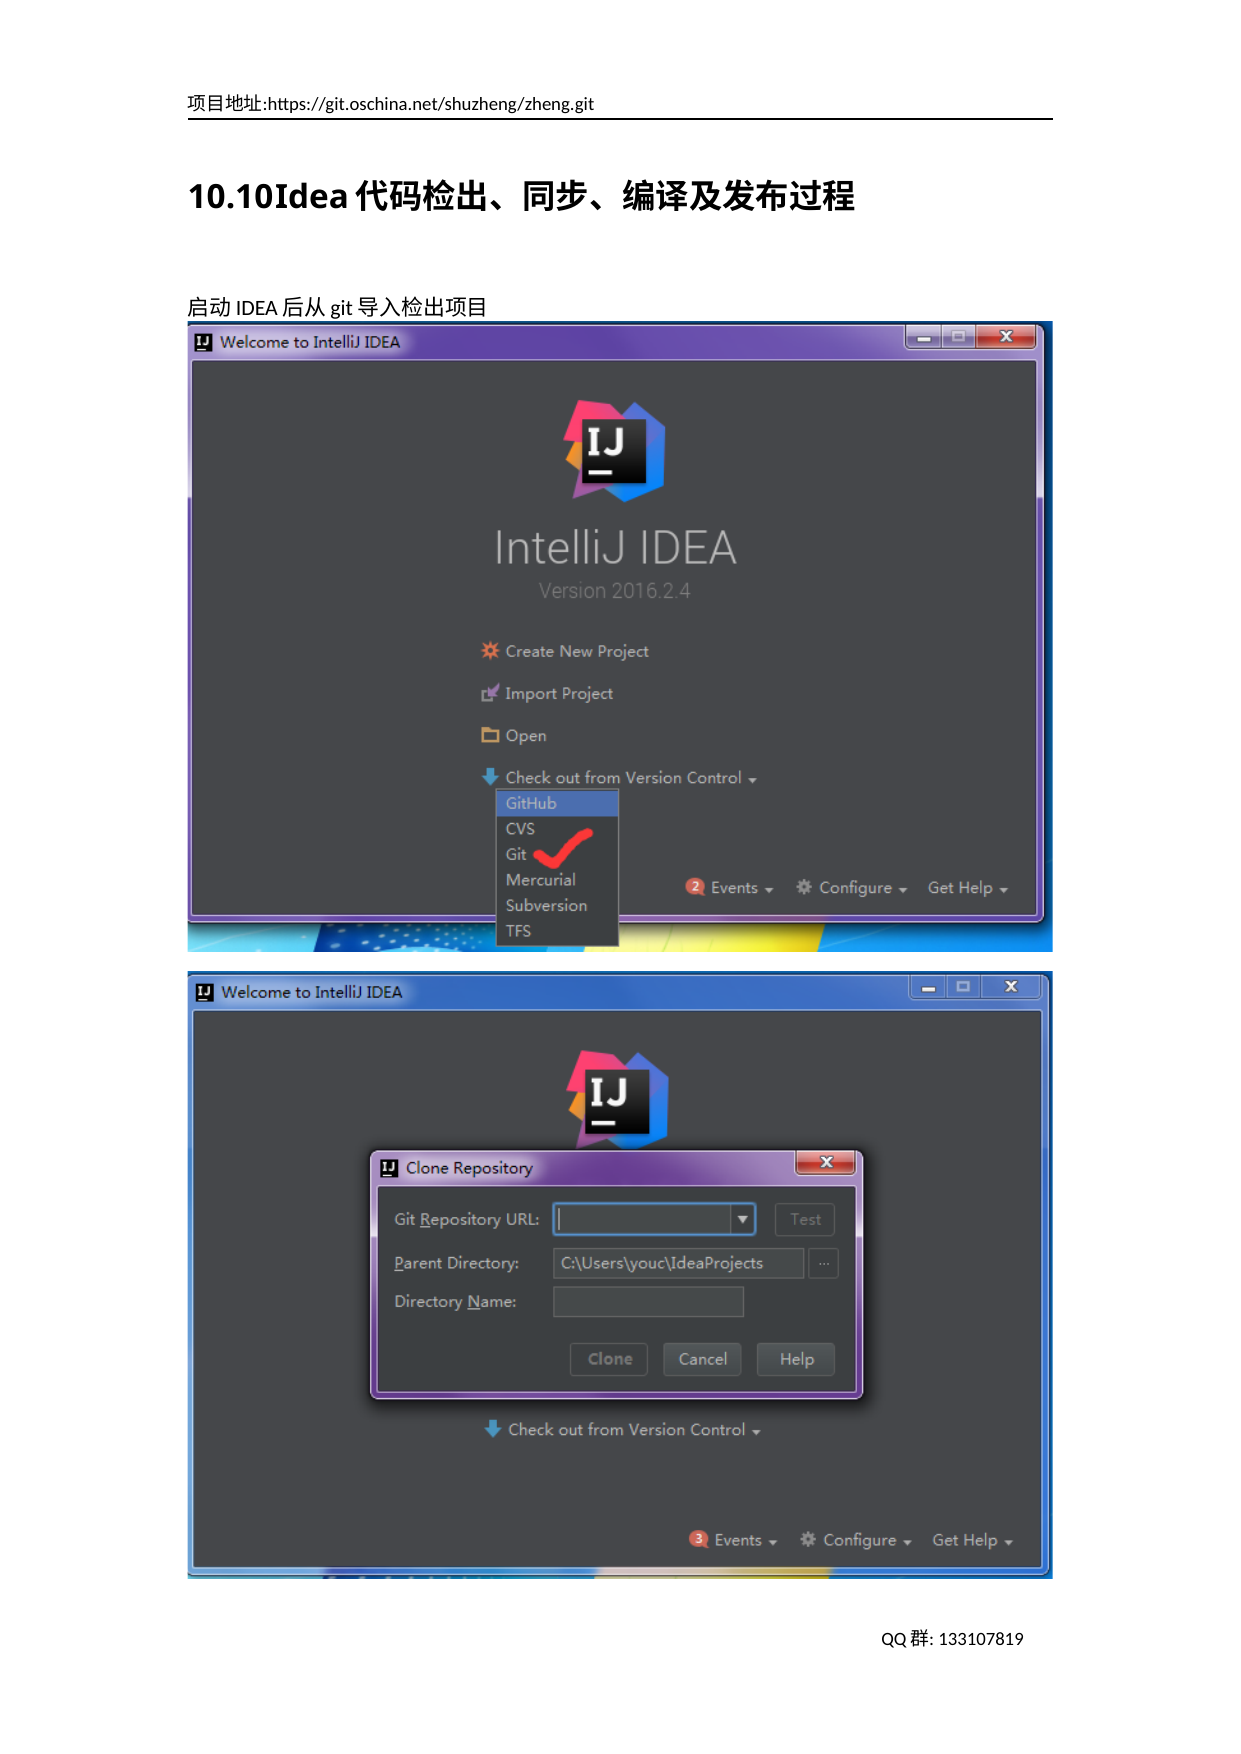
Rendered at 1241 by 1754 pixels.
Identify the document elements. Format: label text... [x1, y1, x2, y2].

subtitle Idea代码检出、同步、编译及发布过程 [187, 162, 1053, 227]
text 启动IDEA后从git导入检出项目 [187, 289, 1053, 321]
picture [187, 971, 1053, 1579]
picture [187, 321, 1053, 952]
